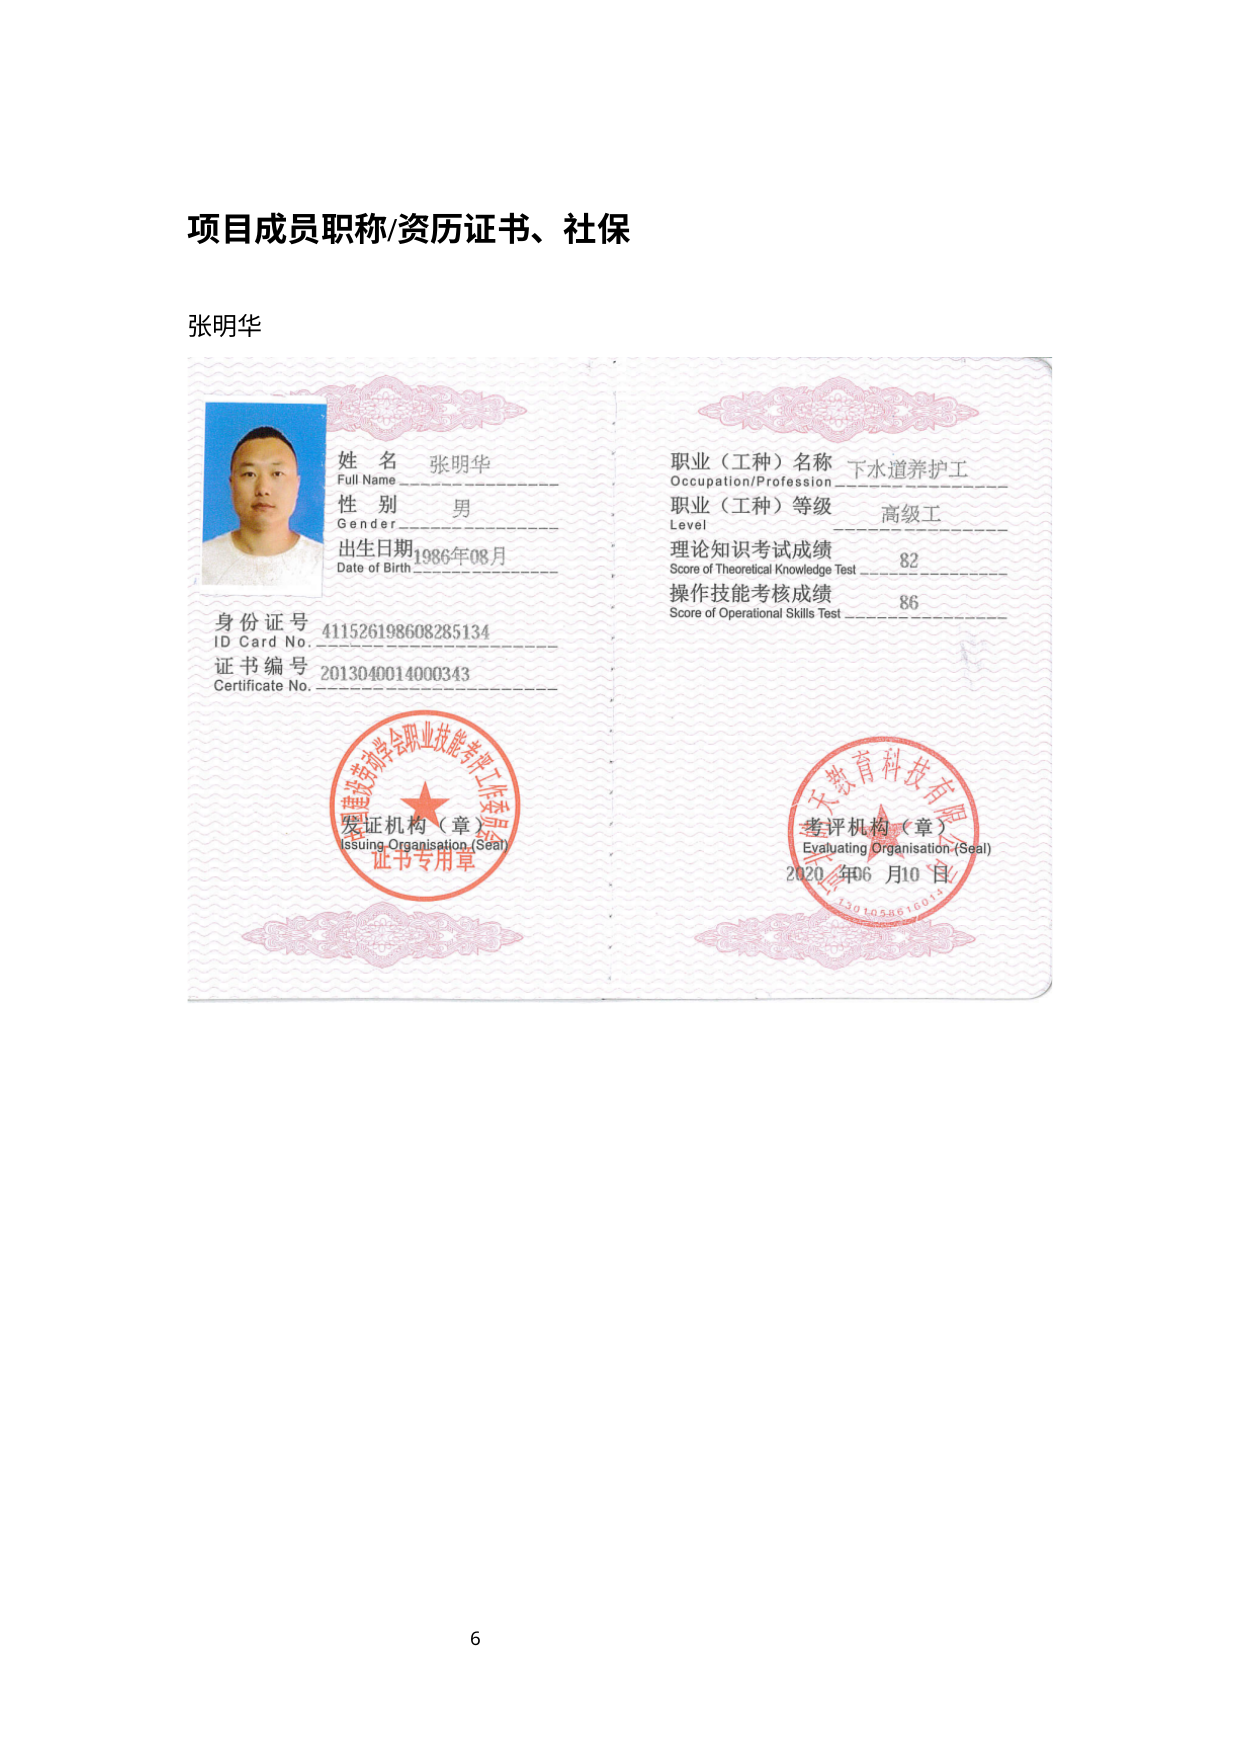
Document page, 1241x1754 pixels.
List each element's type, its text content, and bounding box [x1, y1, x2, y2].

text 张明华 [187, 292, 1053, 357]
subtitle 项目成员职称/资历证书、社保 [187, 194, 1053, 259]
picture [187, 357, 1053, 1004]
